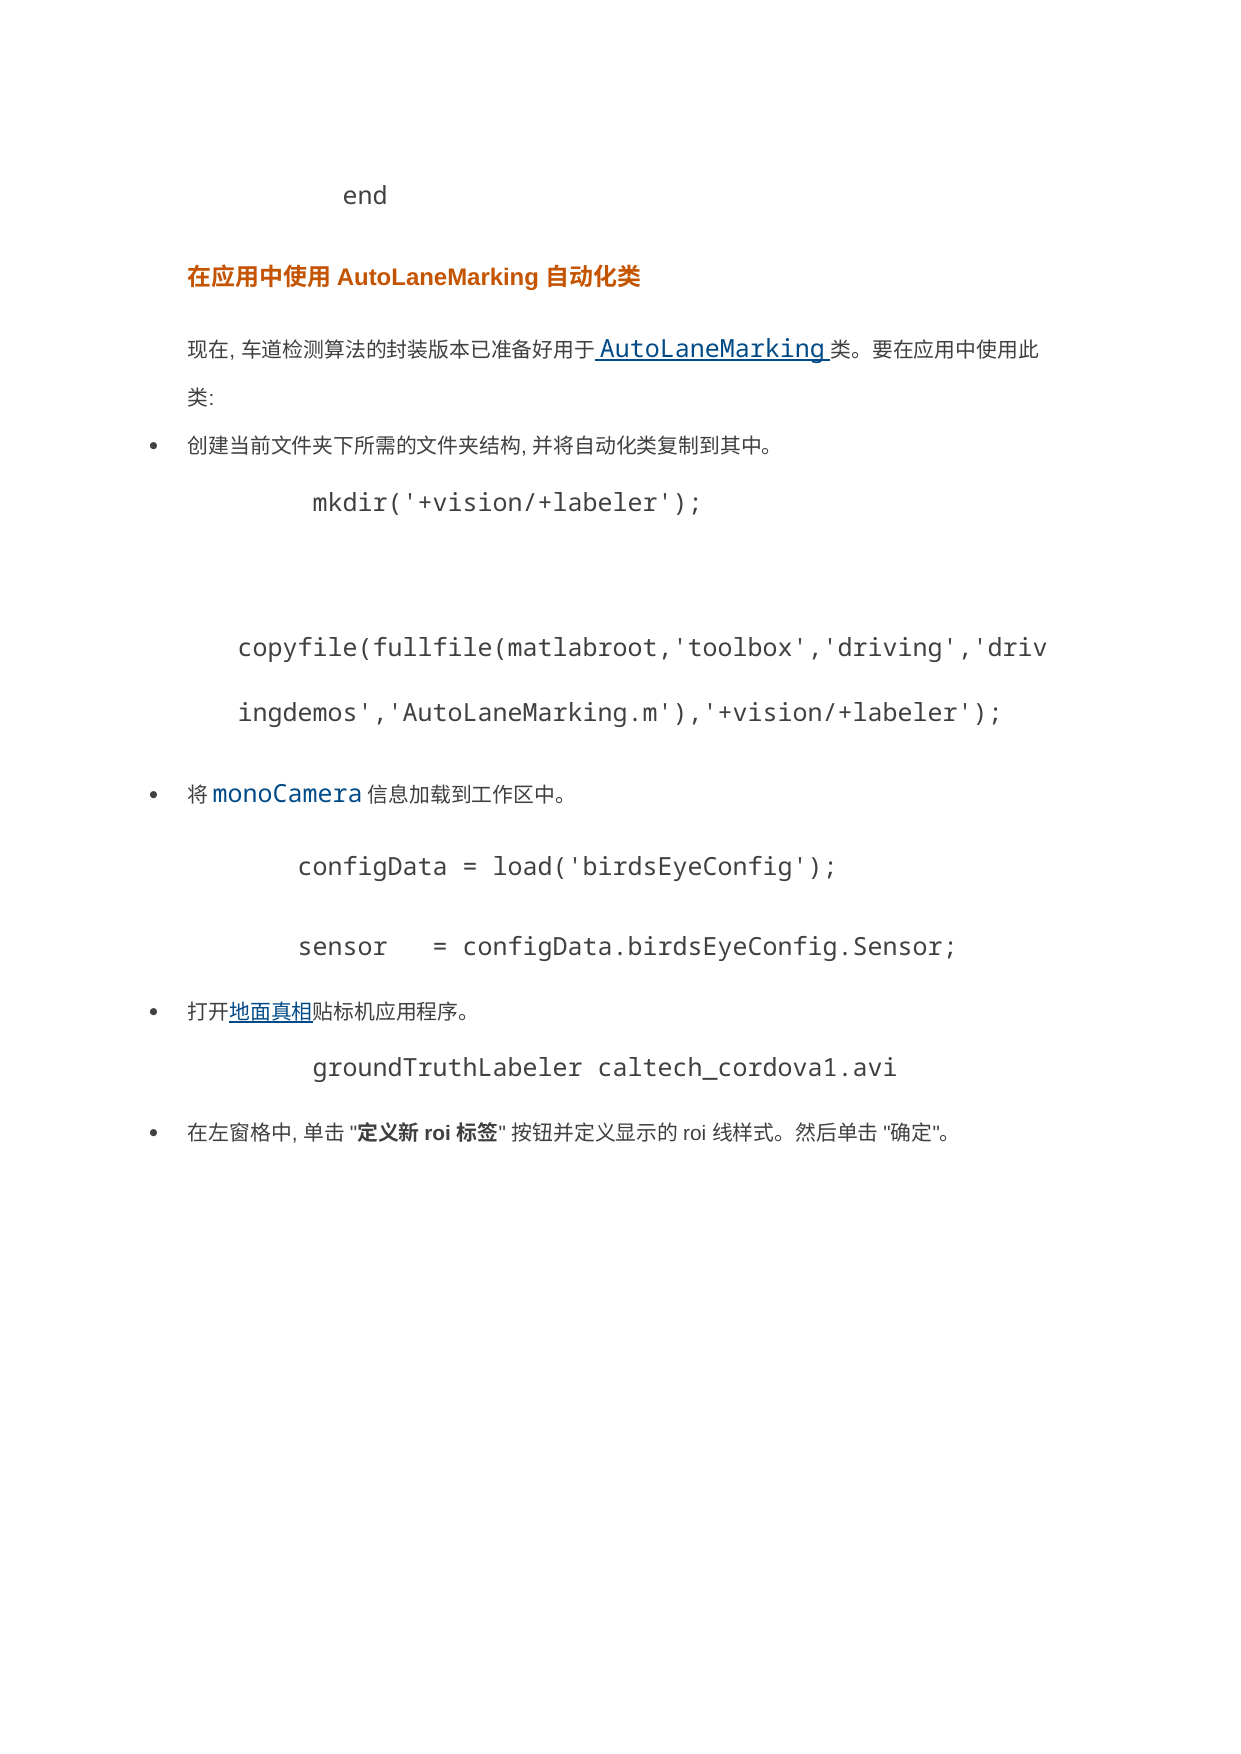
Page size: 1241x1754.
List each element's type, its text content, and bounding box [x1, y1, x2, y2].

text 现在, 车道检测算法的封装版本已准备好用于 AutoLaneMarking 类。要在应用中使用此类: [187, 315, 1053, 413]
list 将monoCamera信息加载到工作区中。 [150, 760, 1053, 825]
text groundTruthLabeler caltech_cordova1.avi [237, 1034, 1053, 1099]
text configData = load('birdsEyeConfig'); [237, 833, 1053, 898]
text mkdir('+vision/+labeler'); [237, 469, 1053, 534]
text copyfile(fullfile(matlabroot,'toolbox','driving','drivingdemos','AutoLaneMarking.m'),'+vision/+labeler'); [237, 549, 1053, 744]
subtitle 在应用中使用 AutoLaneMarking 自动化类 [187, 243, 1053, 308]
text end [237, 162, 1053, 227]
list 在左窗格中, 单击 "定义新 roi 标签" 按钮并定义显示的 roi 线样式。然后单击 "确定"。 [150, 1115, 1053, 1148]
list 创建当前文件夹下所需的文件夹结构, 并将自动化类复制到其中。 [150, 428, 1053, 461]
text sensor = configData.birdsEyeConfig.Sensor; [237, 913, 1053, 978]
list 打开地面真相贴标机应用程序。 [150, 994, 1053, 1027]
